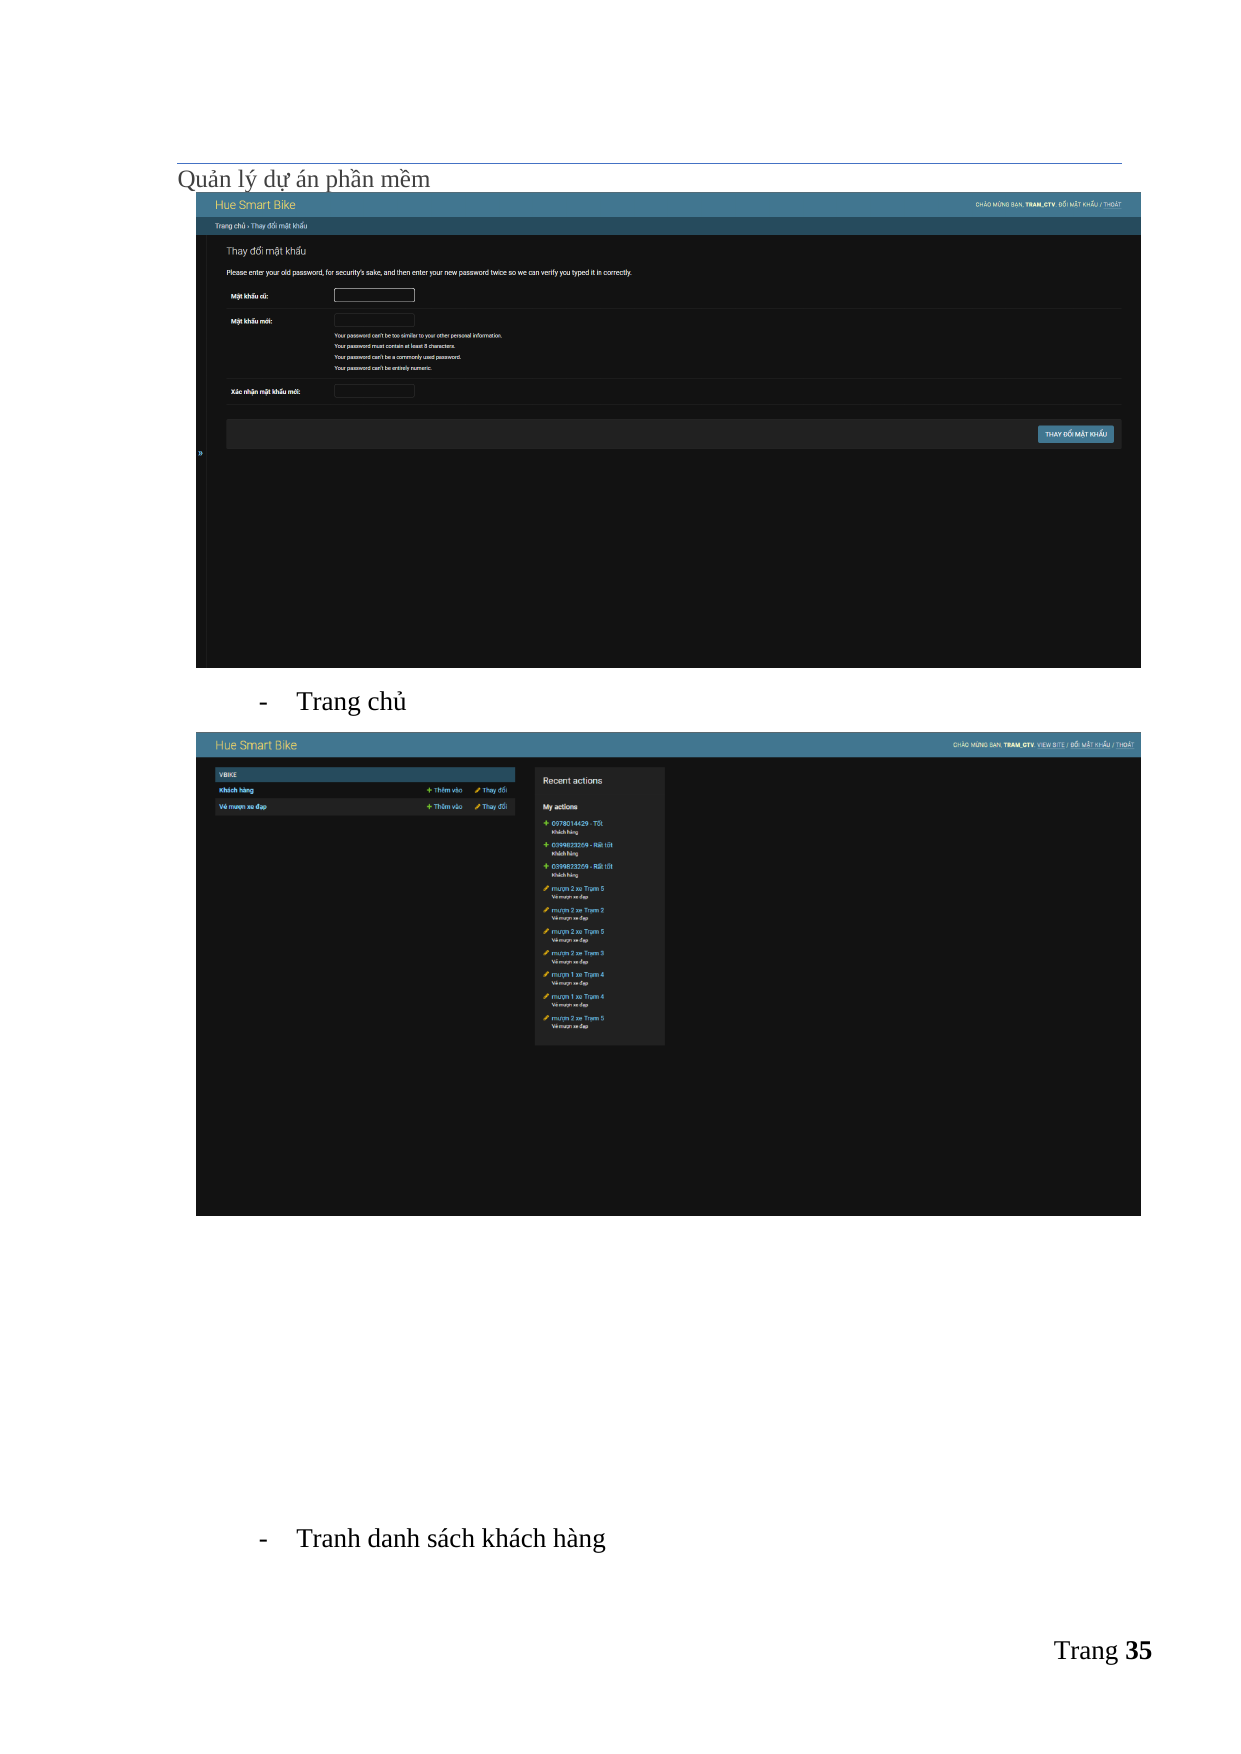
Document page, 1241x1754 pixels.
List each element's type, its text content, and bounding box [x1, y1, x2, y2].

list Tranh danh sách khách hàng [258, 1522, 1122, 1553]
list Trang chủ [258, 684, 1122, 716]
picture [196, 192, 1141, 668]
picture [196, 732, 1141, 1216]
